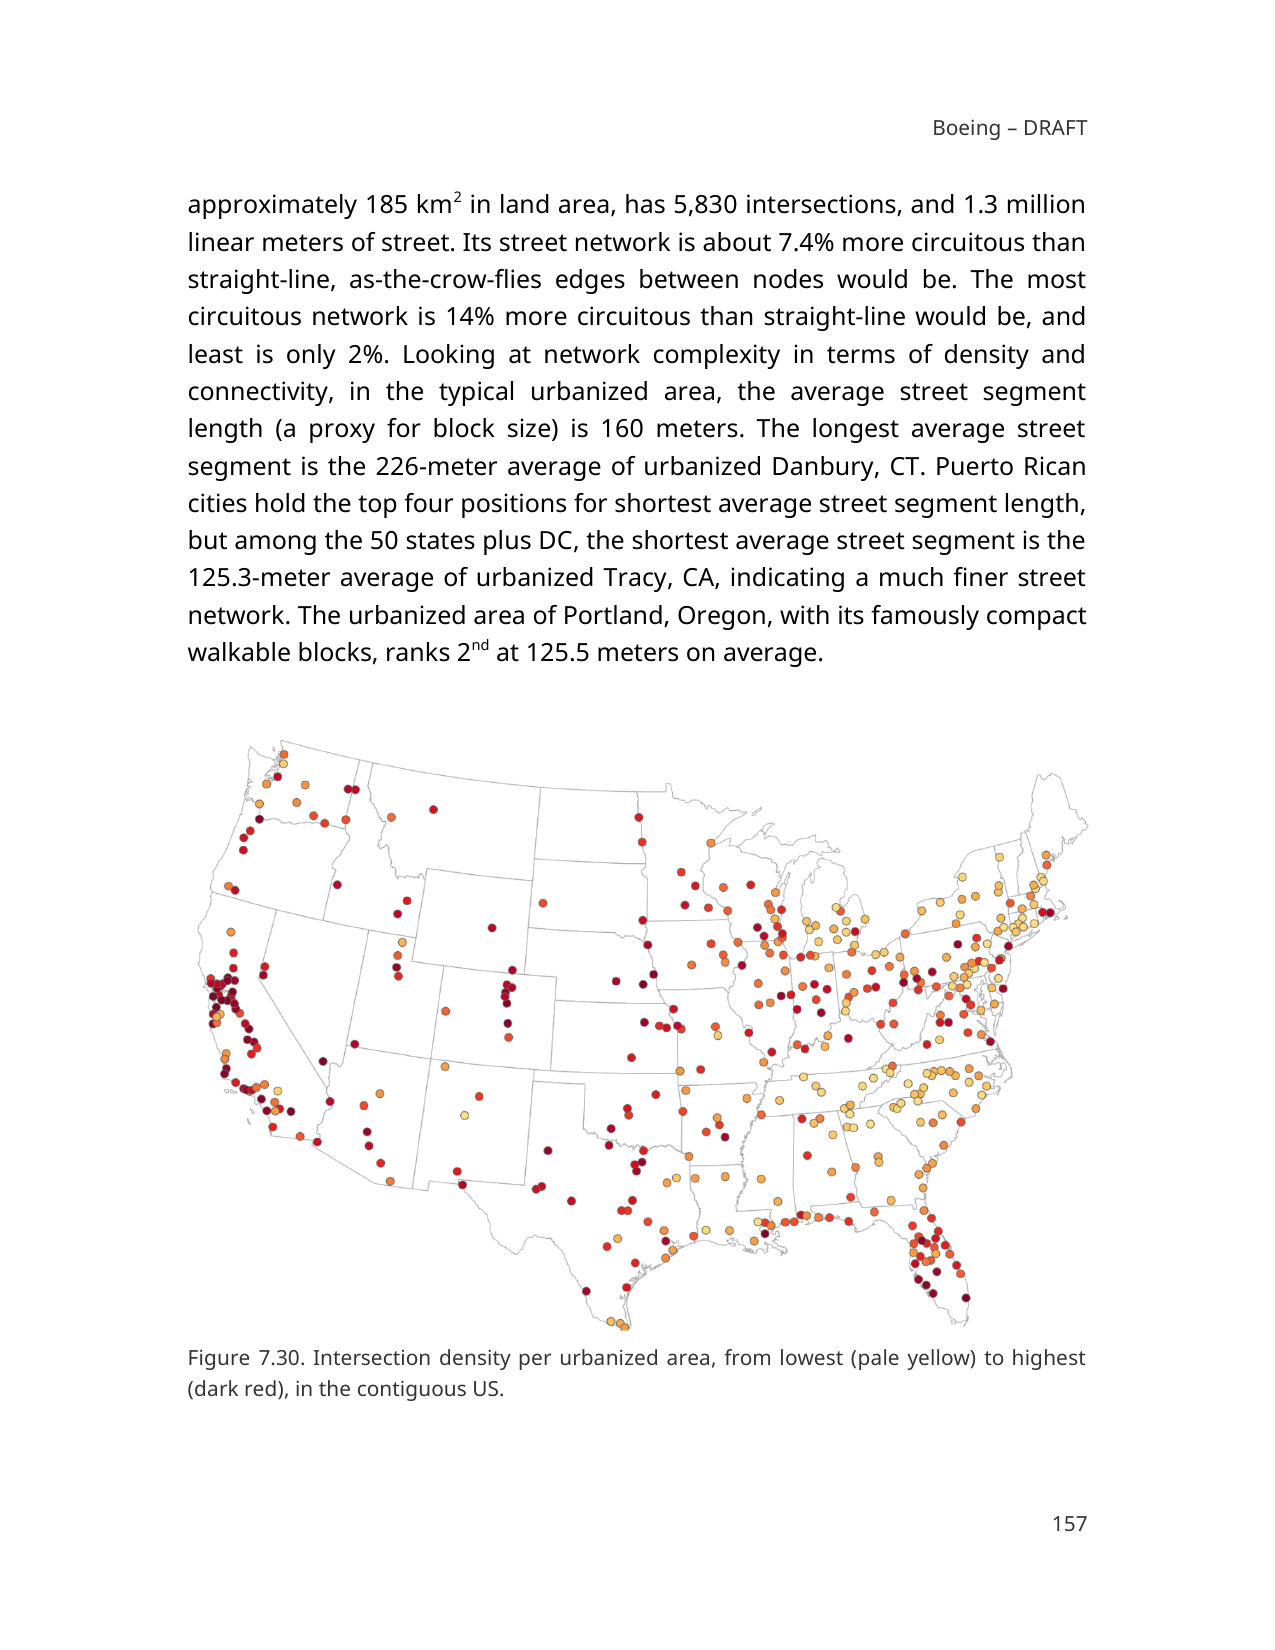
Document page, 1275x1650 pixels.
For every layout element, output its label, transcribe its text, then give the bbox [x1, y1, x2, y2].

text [187, 187, 1087, 669]
picture [187, 722, 1097, 1343]
